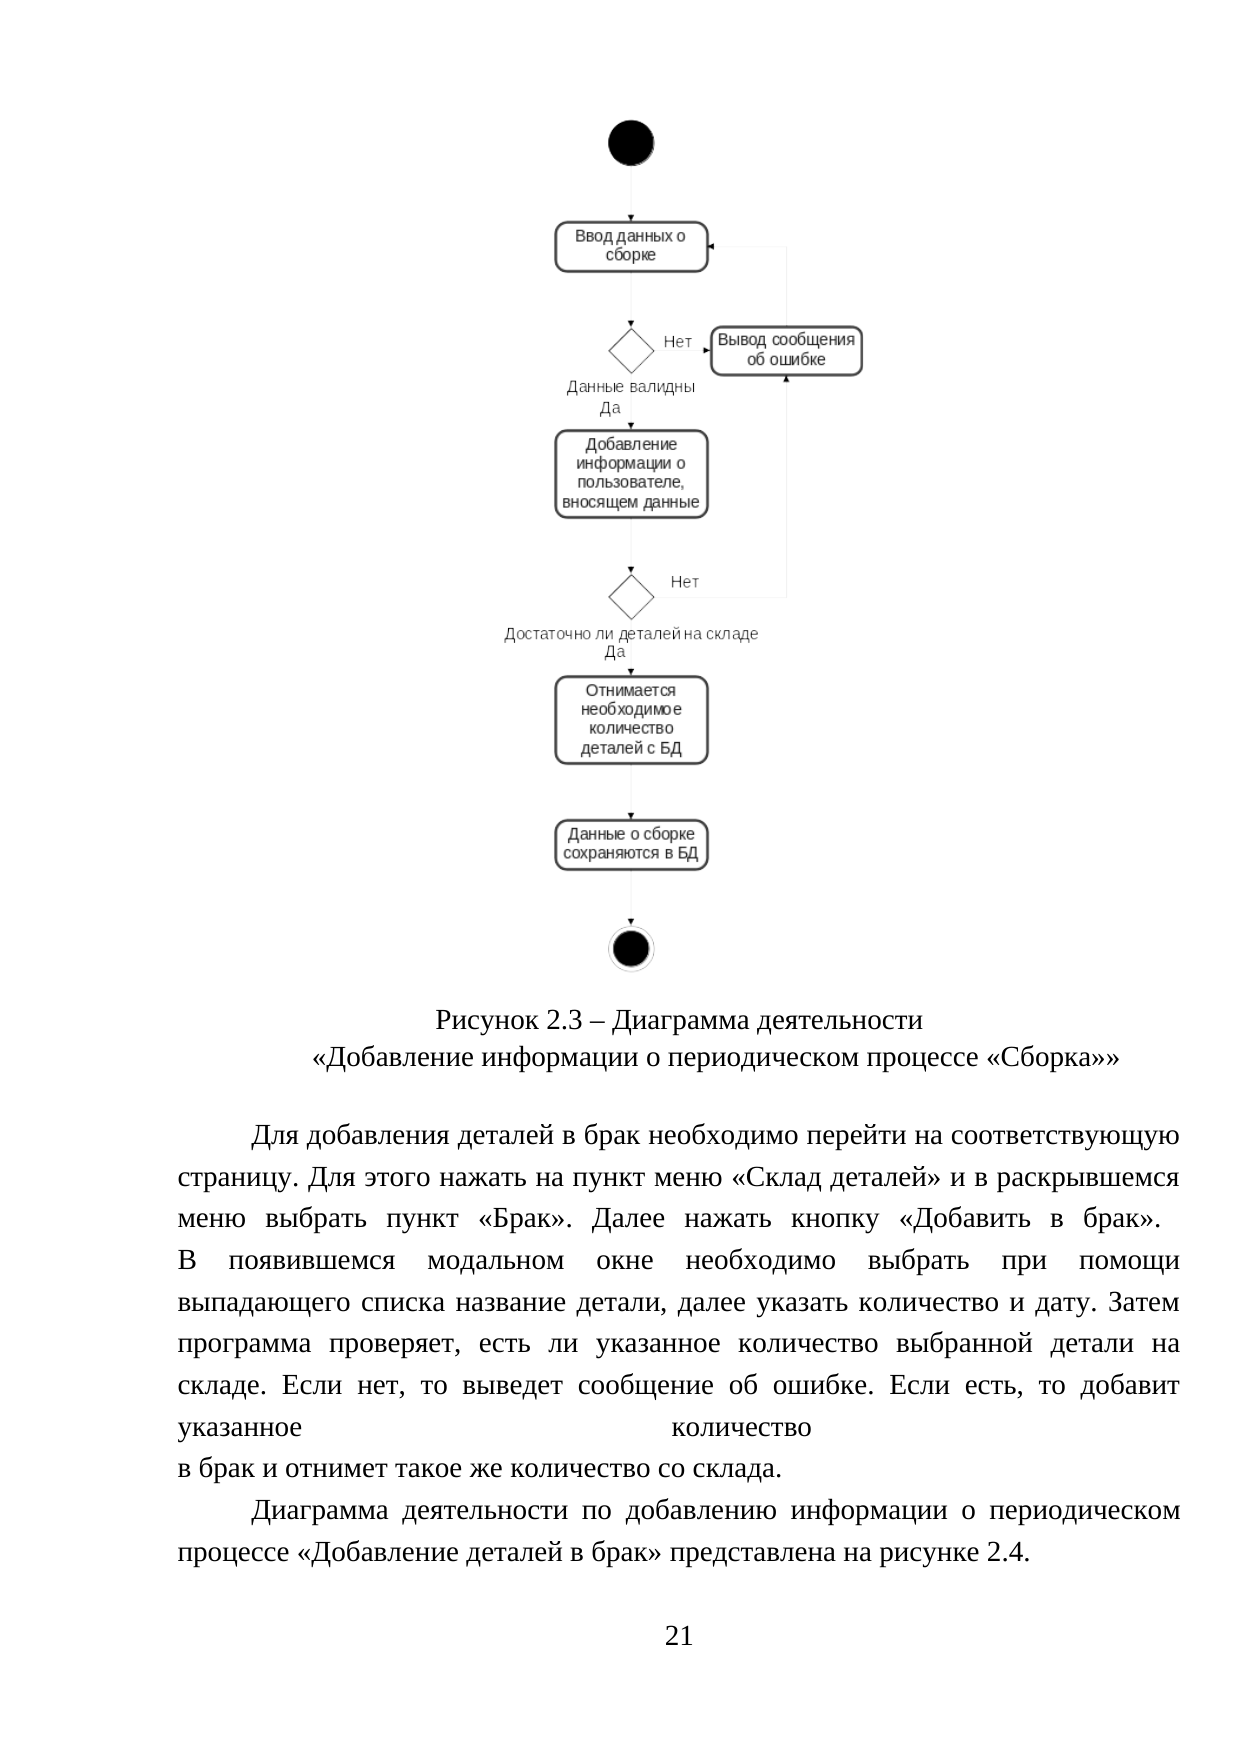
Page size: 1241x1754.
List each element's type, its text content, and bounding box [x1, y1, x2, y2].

list Рисунок 2.3 – Диаграмма деятельности [177, 1002, 1181, 1036]
list Для добавления деталей в брак необходимо перейти на соответствующую страницу. Для этого нажать на пункт меню «Склад деталей» и в раскрывшемся меню выбрать пункт «Брак». Далее нажать кнопку «Добавить в брак». В появившемся модальном окне необходимо выбрать при помощи выпадающего списка название детали, далее указать количество и дату. Затем программа проверяет, есть ли указанное количество выбранной детали на складе. Если нет, то выведет сообщение об ошибке. Если есть, то добавит указанное количество в брак и отнимет такое же количество со склада. [177, 1111, 1181, 1486]
list Диаграмма деятельности по добавлению информации о периодическом процессе «Добавление деталей в брак» представлена на рисунке 2.4. [177, 1486, 1181, 1569]
list «Добавление информации о периодическом процессе «Сборка»» [177, 1039, 1181, 1072]
